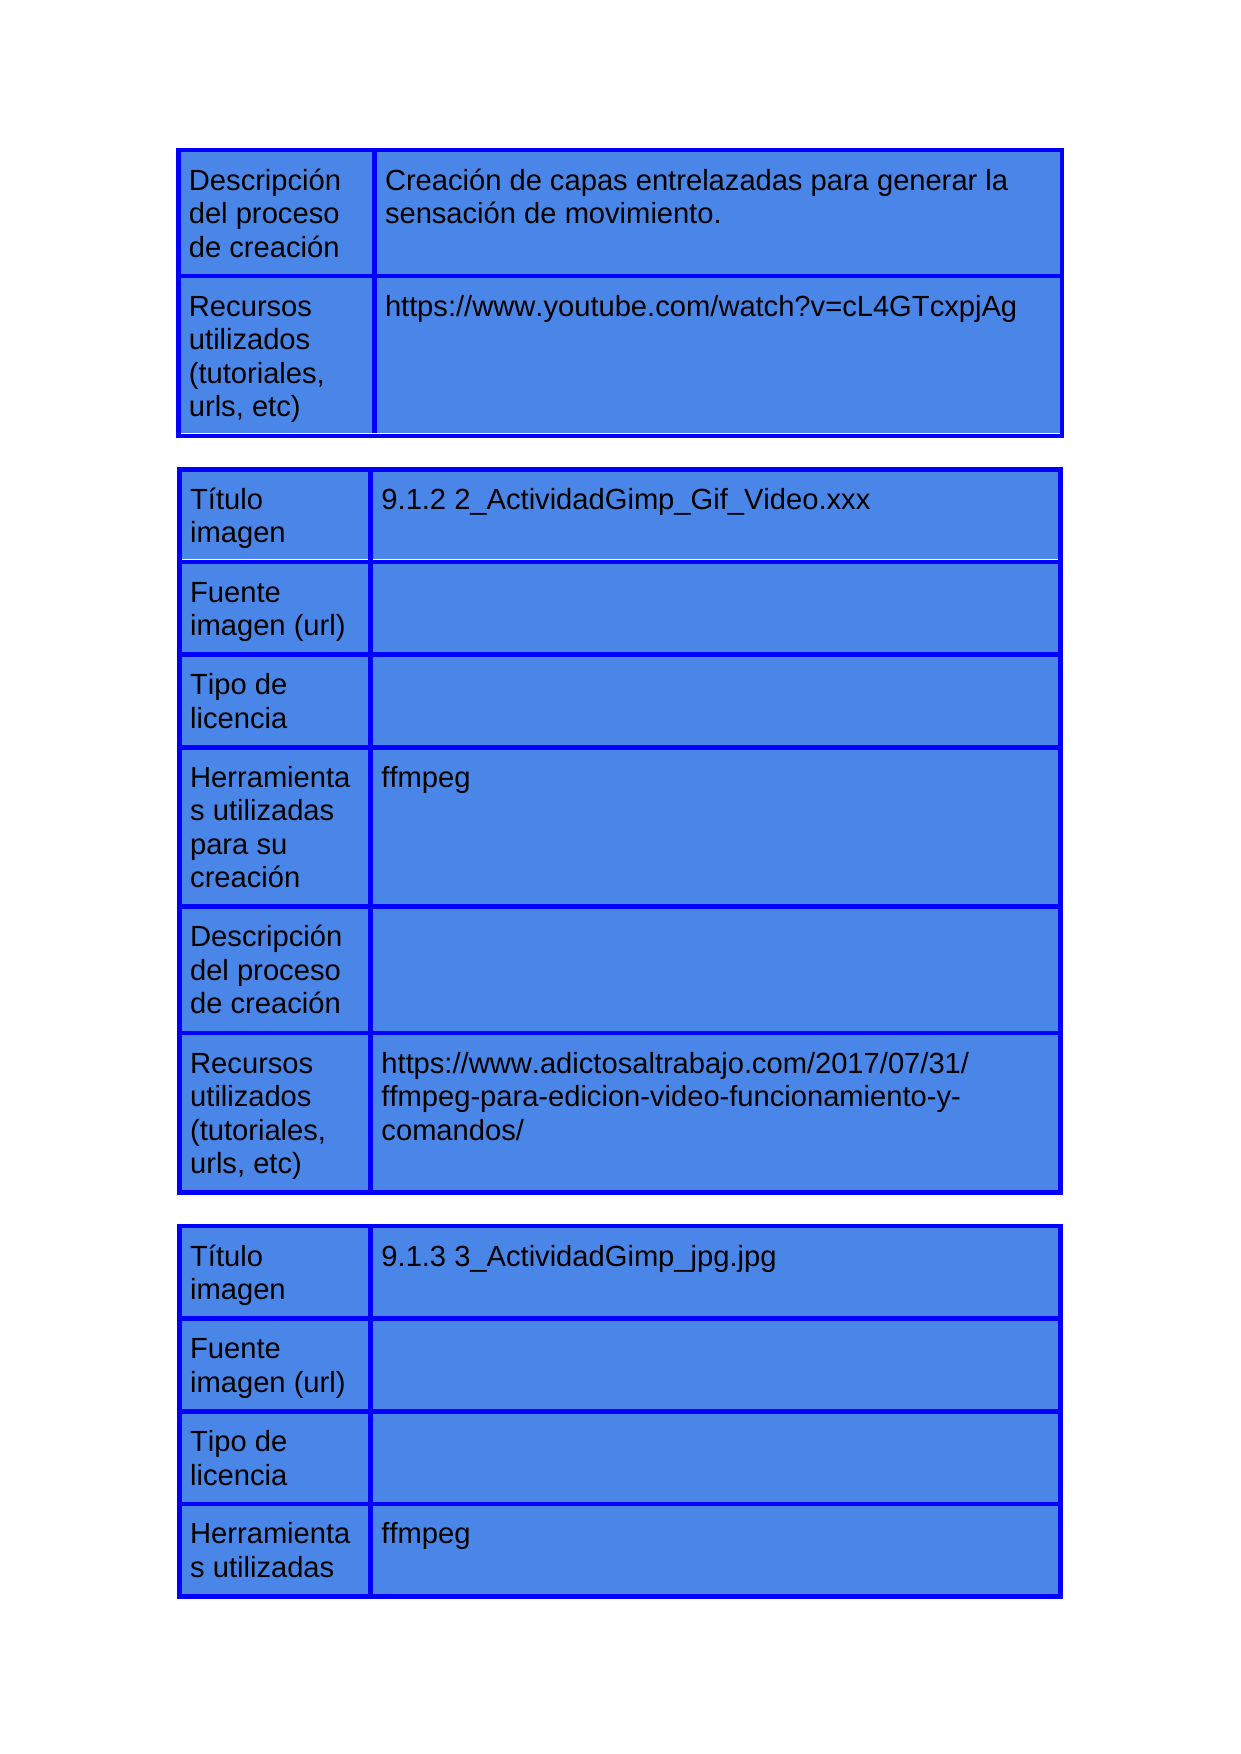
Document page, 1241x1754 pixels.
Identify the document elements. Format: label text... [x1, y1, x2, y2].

table_cell Fuente imagen (url) [182, 1321, 368, 1409]
table_cell ffmpeg [373, 1506, 1058, 1594]
table_cell https://www.adictosaltrabajo.com/2017/07/31/ffmpeg-para-edicion-video-funcionamiento-y-comandos/ [373, 1035, 1058, 1190]
table_cell [373, 909, 1058, 1031]
table_cell [373, 1321, 1058, 1409]
table_cell [373, 657, 1058, 745]
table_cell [182, 1506, 368, 1594]
table_cell [373, 1414, 1058, 1501]
table_header 9.1.3 3_ActividadGimp_jpg.jpg [373, 1228, 1058, 1316]
table_cell Tipo de licencia [182, 1414, 368, 1501]
table_cell Descripción del proceso de creación [182, 909, 368, 1031]
table_cell Recursos utilizados (tutoriales, urls, etc) [182, 1035, 368, 1190]
table_cell ffmpeg [373, 750, 1058, 904]
table_cell Recursos utilizados (tutoriales, urls, etc) [181, 278, 372, 433]
table_cell Fuente imagen (url) [182, 564, 368, 652]
table_cell [373, 564, 1058, 652]
table_header Título imagen [182, 472, 368, 559]
table_cell Herramientas utilizadas para su creación [182, 750, 368, 904]
table_header 9.1.2 2_ActividadGimp_Gif_Video.xxx [373, 472, 1058, 559]
table_header Título imagen [182, 1228, 368, 1316]
table_cell Creación de capas entrelazadas para generar la sensación de movimiento. [377, 152, 1060, 274]
table_cell Descripción del proceso de creación [181, 152, 372, 274]
table_cell https://www.youtube.com/watch?v=cL4GTcxpjAg [377, 278, 1060, 433]
table_cell Tipo de licencia [182, 657, 368, 745]
